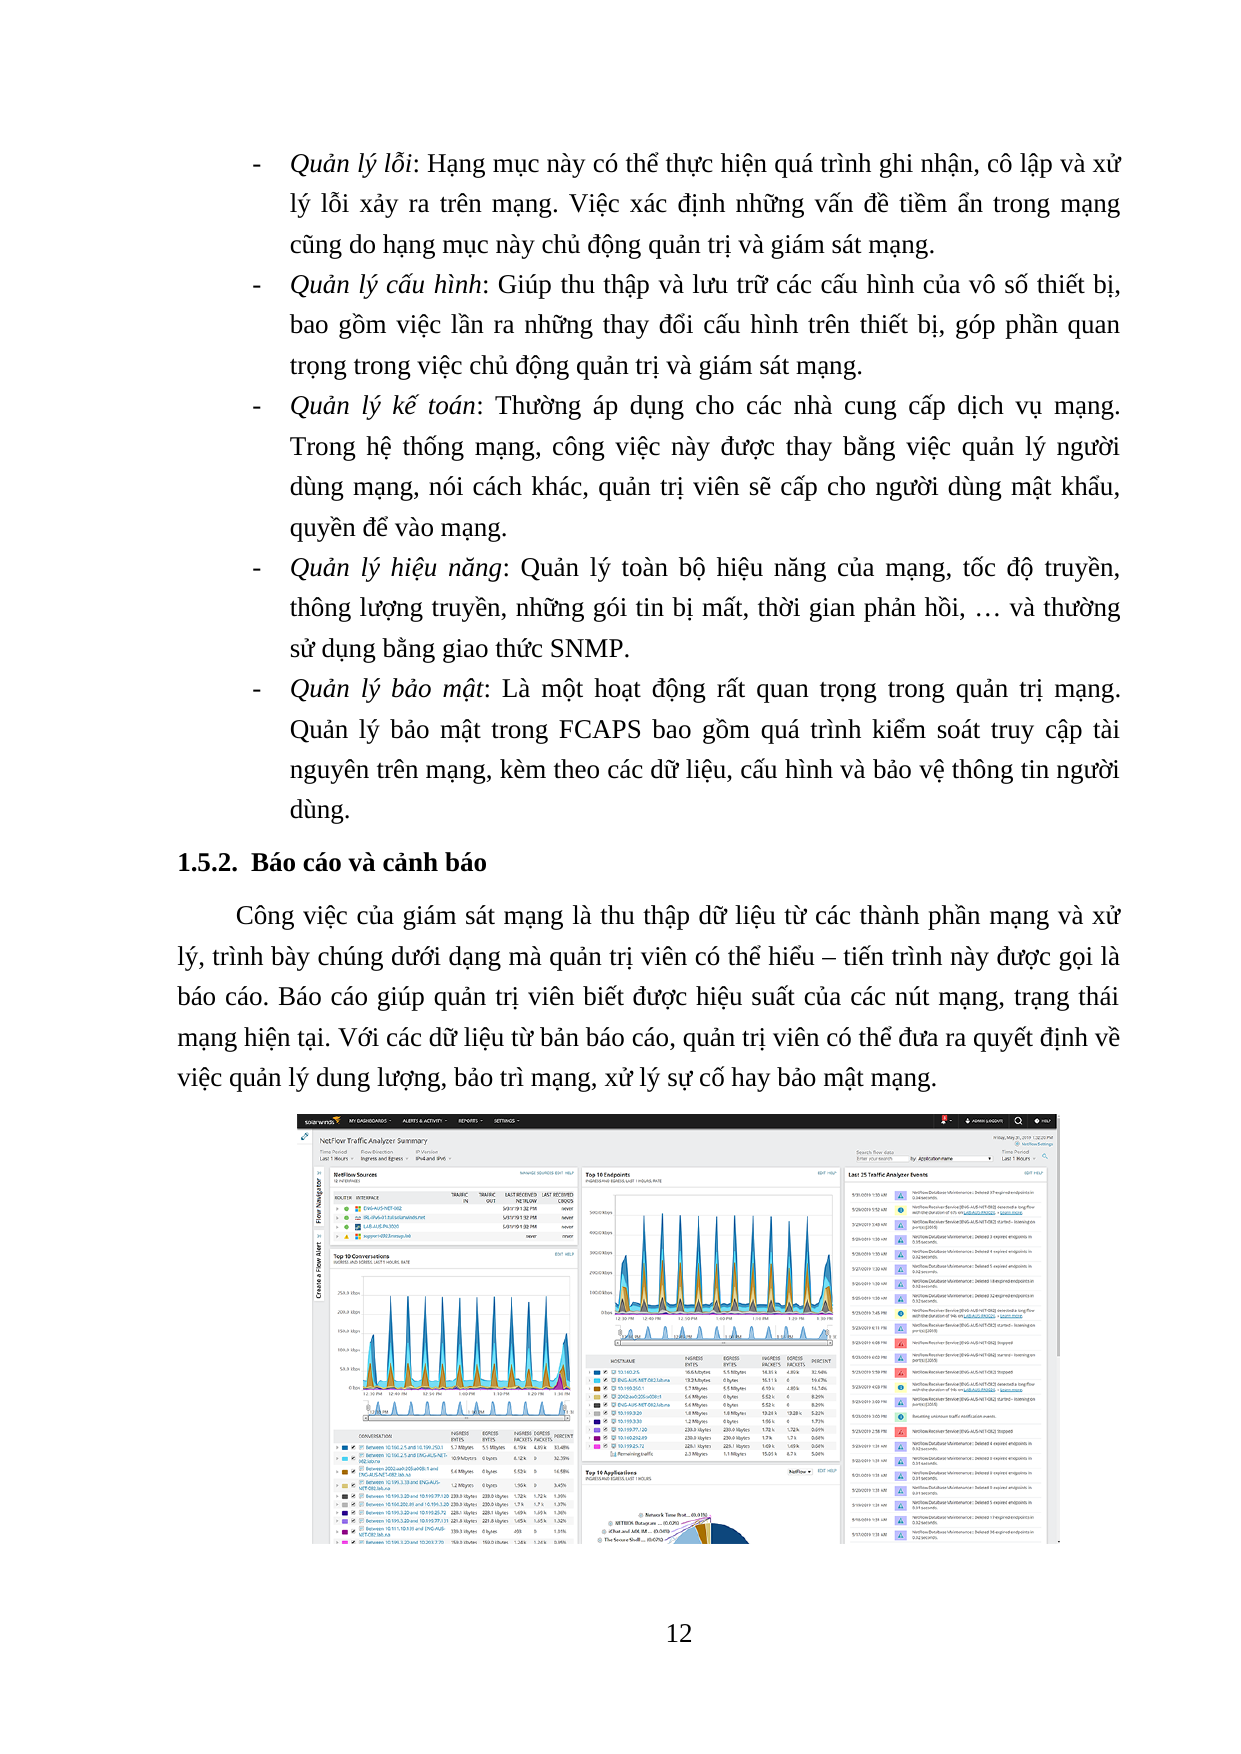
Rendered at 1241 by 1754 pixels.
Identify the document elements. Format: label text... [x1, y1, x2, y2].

text Công việc của giám sát mạng là thu thập dữ liệu từ các thành phần mạng và xử lý, trình bày chúng dưới dạng mà quản trị viên có thể hiểu – tiến trình này được gọi là báo cáo. Báo cáo giúp quản trị viên biết được hiệu suất của các nút mạng, trạng thái mạng hiện tại. Với các dữ liệu từ bản báo cáo, quản trị viên có thể đưa ra quyết định về việc quản lý dung lượng, bảo trì mạng, xử lý sự cố hay bảo mật mạng. [177, 899, 1122, 1092]
list Quản lý lỗi: Hạng mục này có thể thực hiện quá trình ghi nhận, cô lập và xử lý lỗi xảy ra trên mạng. Việc xác định những vấn đề tiềm ẩn trong mạng cũng do hạng mục này chủ động quản trị và giám sát mạng. [252, 147, 1122, 259]
list Quản lý kế toán: Thường áp dụng cho các nhà cung cấp dịch vụ mạng. Trong hệ thống mạng, công việc này được thay bằng việc quản lý người dùng mạng, nói cách khác, quản trị viên sẽ cấp cho người dùng mật khẩu, quyền để vào mạng. [252, 389, 1122, 542]
picture [297, 1114, 1060, 1544]
list Quản lý cấu hình: Giúp thu thập và lưu trữ các cấu hình của vô số thiết bị, bao gồm việc lần ra những thay đổi cấu hình trên thiết bị, góp phần quan trọng trong việc chủ động quản trị và giám sát mạng. [252, 268, 1122, 380]
list Quản lý hiệu năng: Quản lý toàn bộ hiệu năng của mạng, tốc độ truyền, thông lượng truyền, những gói tin bị mất, thời gian phản hồi, … và thường sử dụng bằng giao thức SNMP. [252, 551, 1122, 663]
list Quản lý bảo mật: Là một hoạt động rất quan trọng trong quản trị mạng. Quản lý bảo mật trong FCAPS bao gồm quá trình kiểm soát truy cập tài nguyên trên mạng, kèm theo các dữ liệu, cấu hình và bảo vệ thông tin người dùng. [252, 672, 1122, 825]
subtitle Báo cáo và cảnh báo [177, 847, 1122, 878]
